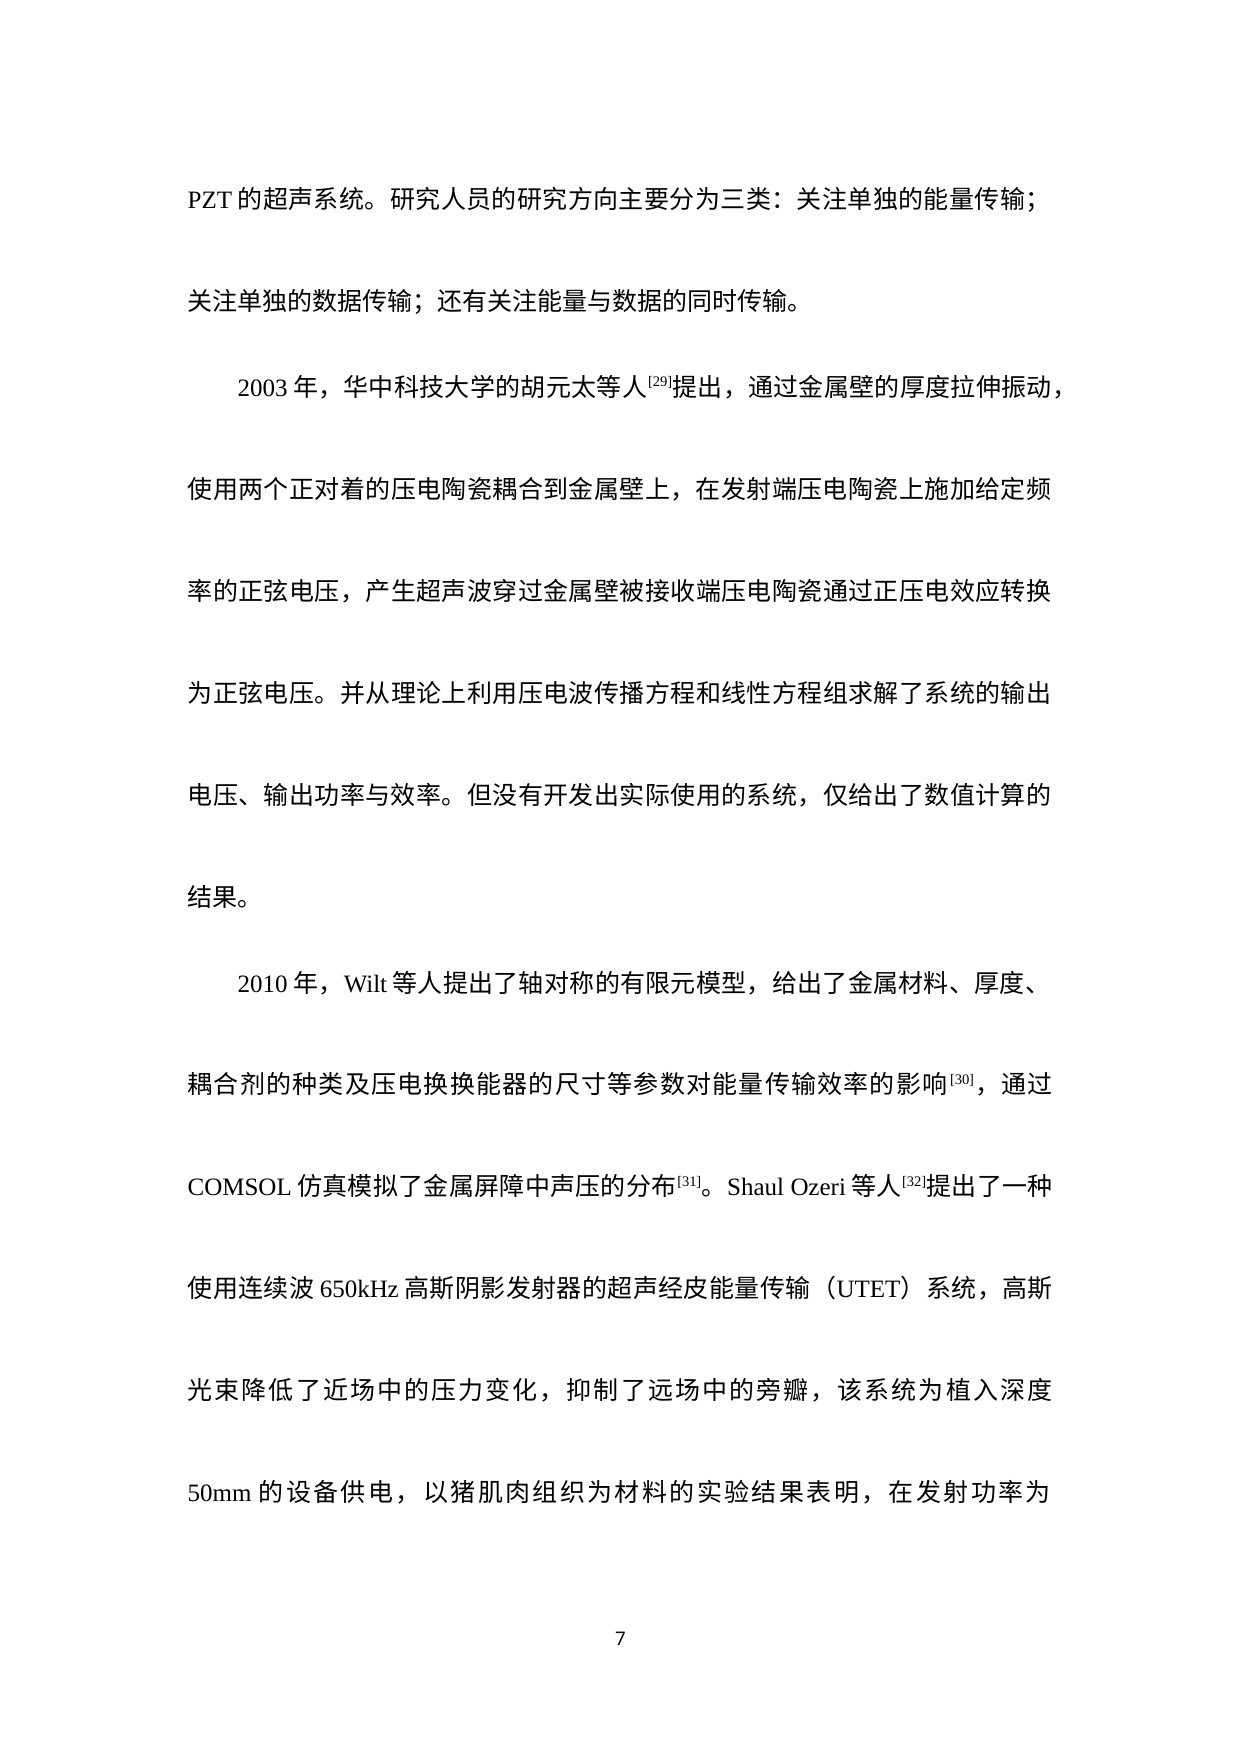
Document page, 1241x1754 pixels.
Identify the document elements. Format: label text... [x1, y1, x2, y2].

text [187, 164, 1053, 334]
text 2003年，华中科技大学的胡元太等人[29]提出，通过金属壁的厚度拉伸振动，使用两个正对着的压电陶瓷耦合到金属壁上，在发射端压电陶瓷上施加给定频率的正弦电压，产生超声波穿过金属壁被接收端压电陶瓷通过正压电效应转换为正弦电压。并从理论上利用压电波传播方程和线性方程组求解了系统的输出电压、输出功率与效率。但没有开发出实际使用的系统，仅给出了数值计算的结果。 [187, 352, 1053, 929]
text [187, 947, 1053, 1524]
